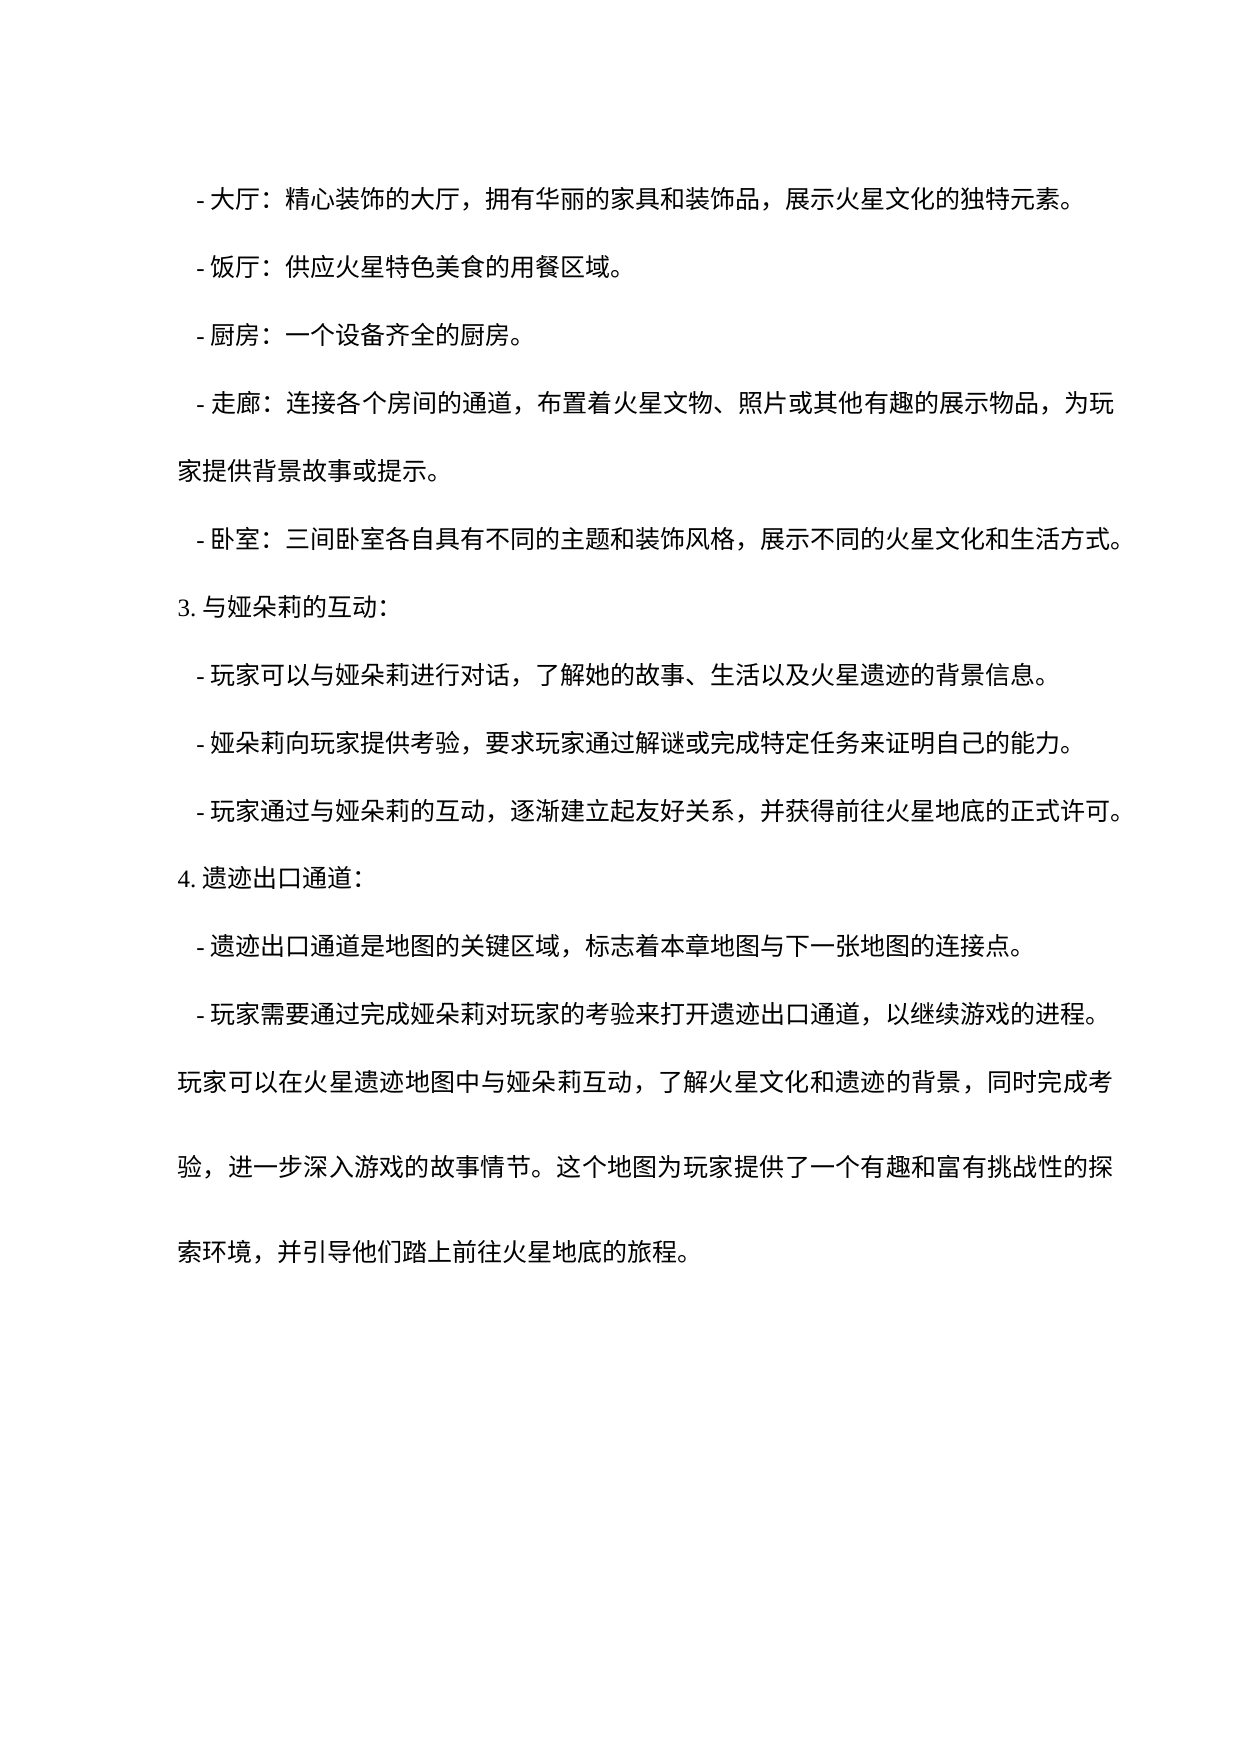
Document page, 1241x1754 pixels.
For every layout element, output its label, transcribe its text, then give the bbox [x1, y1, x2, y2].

text - 厨房：一个设备齐全的厨房。 [177, 300, 1116, 368]
text - 玩家可以与娅朵莉进行对话，了解她的故事、生活以及火星遗迹的背景信息。 [177, 639, 1116, 707]
text 4. 遗迹出口通道： [177, 843, 1116, 911]
text - 遗迹出口通道是地图的关键区域，标志着本章地图与下一张地图的连接点。 [177, 911, 1116, 979]
text - 娅朵莉向玩家提供考验，要求玩家通过解谜或完成特定任务来证明自己的能力。 [177, 707, 1116, 775]
text 玩家可以在火星遗迹地图中与娅朵莉互动，了解火星文化和遗迹的背景，同时完成考验，进一步深入游戏的故事情节。这个地图为玩家提供了一个有趣和富有挑战性的探索环境，并引导他们踏上前往火星地底的旅程。 [177, 1047, 1116, 1284]
text - 饭厅：供应火星特色美食的用餐区域。 [177, 232, 1116, 300]
text 3. 与娅朵莉的互动： [177, 571, 1116, 639]
text - 卧室：三间卧室各自具有不同的主题和装饰风格，展示不同的火星文化和生活方式。 [177, 503, 1116, 571]
text - 大厅：精心装饰的大厅，拥有华丽的家具和装饰品，展示火星文化的独特元素。 [177, 164, 1116, 232]
text - 玩家需要通过完成娅朵莉对玩家的考验来打开遗迹出口通道，以继续游戏的进程。 [177, 979, 1116, 1047]
text - 玩家通过与娅朵莉的互动，逐渐建立起友好关系，并获得前往火星地底的正式许可。 [177, 775, 1116, 843]
text - 走廊：连接各个房间的通道，布置着火星文物、照片或其他有趣的展示物品，为玩家提供背景故事或提示。 [177, 368, 1116, 503]
